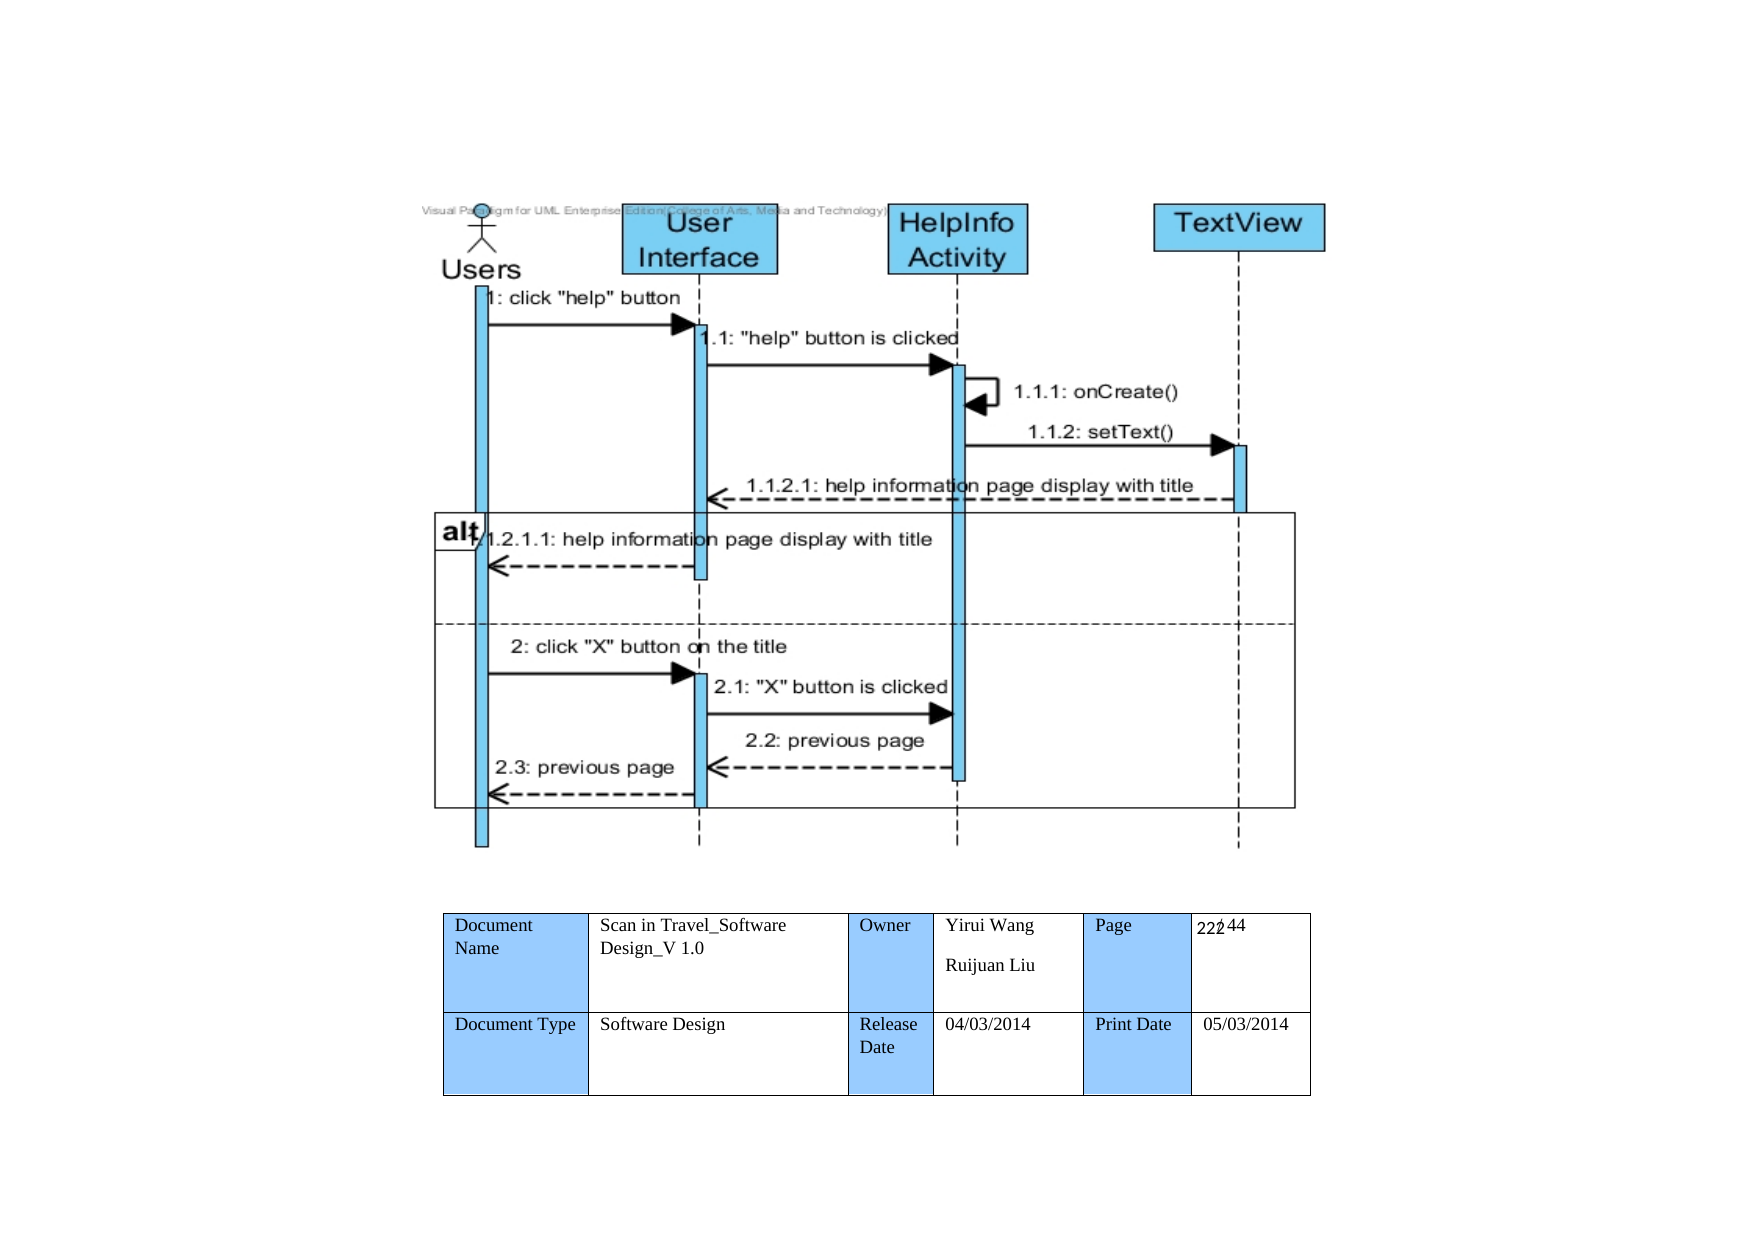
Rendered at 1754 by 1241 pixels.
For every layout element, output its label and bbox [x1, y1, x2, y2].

picture [422, 201, 1332, 853]
